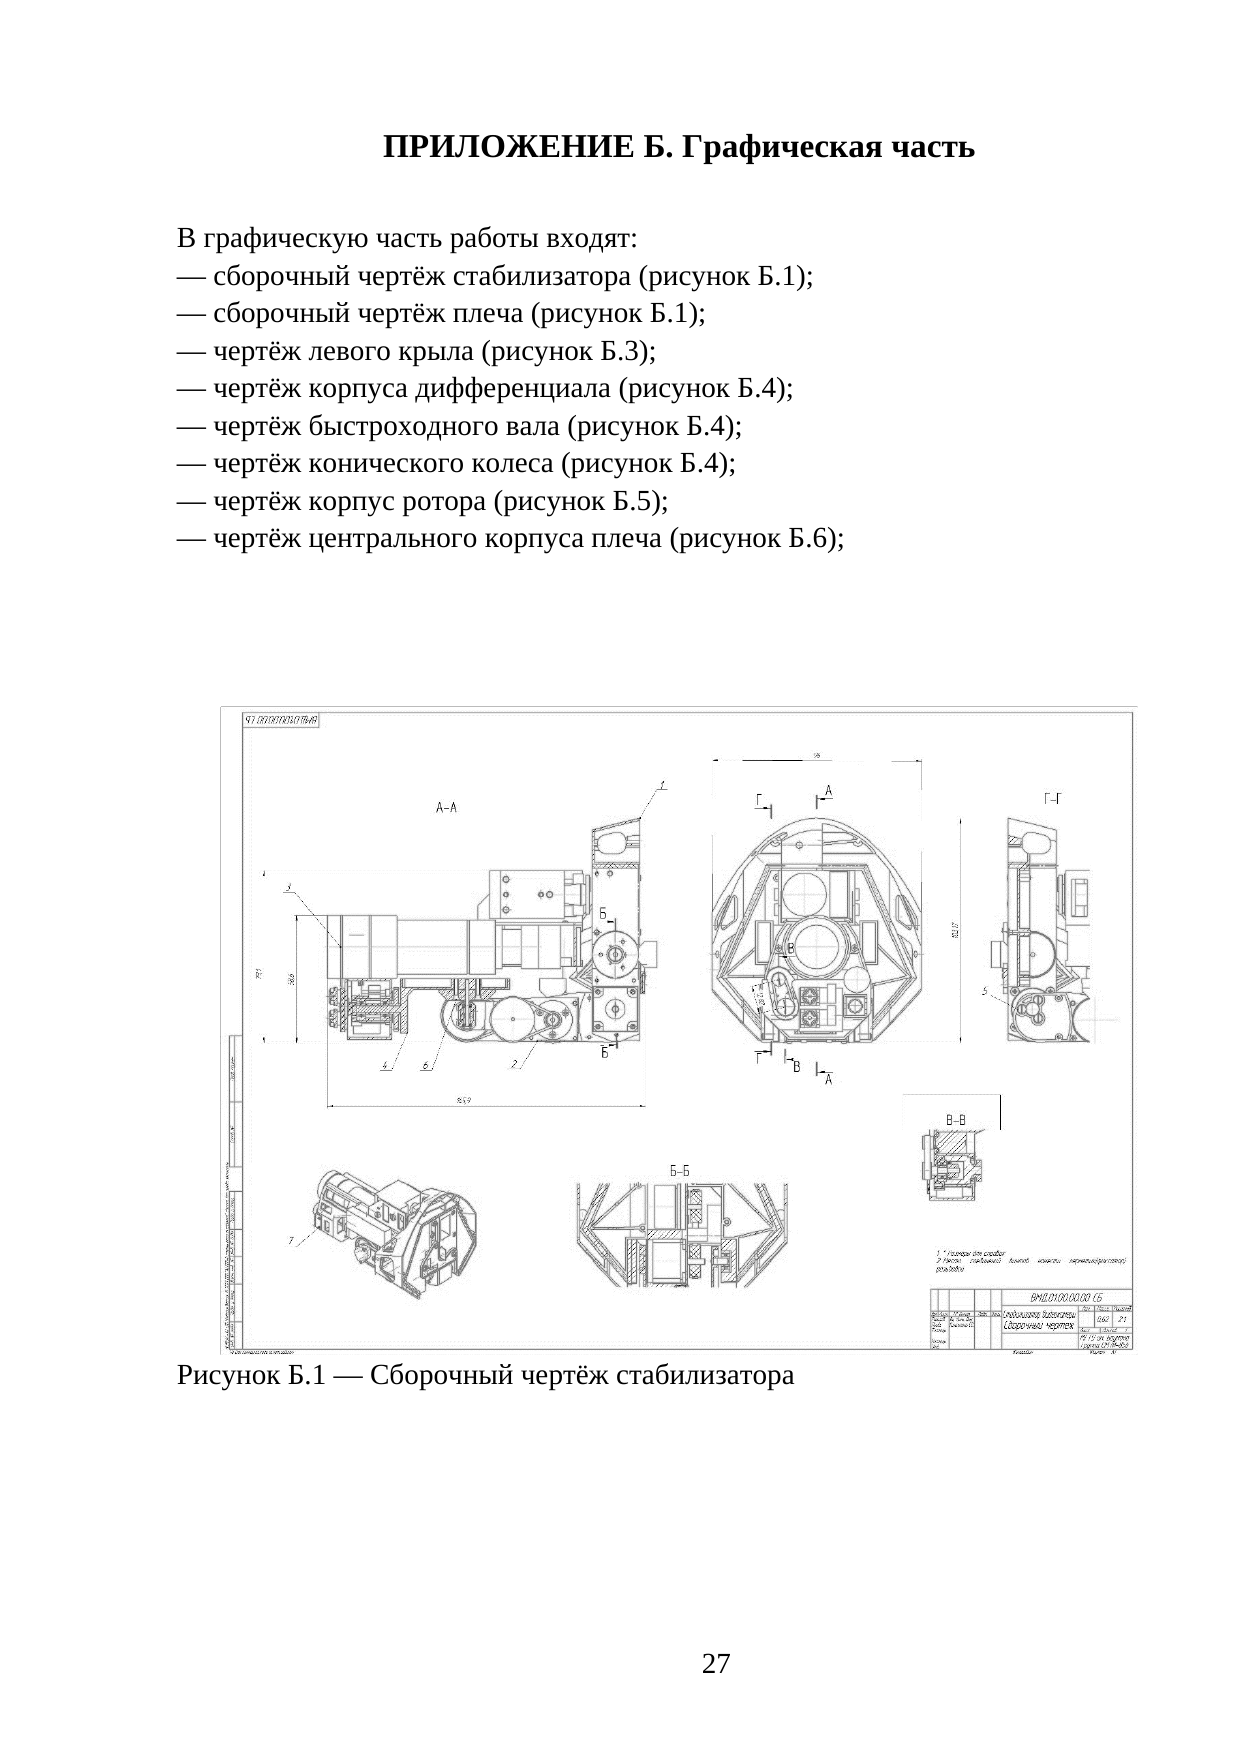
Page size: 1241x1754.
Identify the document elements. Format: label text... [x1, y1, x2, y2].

text — чертёж корпуса дифференциала (рисунок Б.4); [177, 370, 1181, 404]
text — сборочный чертёж плеча (рисунок Б.1); [177, 295, 1181, 329]
text — чертёж конического колеса (рисунок Б.4); [177, 445, 1181, 479]
text — чертёж центрального корпуса плеча (рисунок Б.6); [177, 520, 1181, 554]
text — чертёж корпус ротора (рисунок Б.5); [177, 483, 1181, 516]
text — чертёж быстроходного вала (рисунок Б.4); [177, 408, 1181, 441]
subtitle ПРИЛОЖЕНИЕ Б. Графическая часть [177, 127, 1181, 165]
text — сборочный чертёж стабилизатора (рисунок Б.1); [177, 258, 1181, 291]
picture [220, 706, 1138, 1355]
text — чертёж левого крыла (рисунок Б.3); [177, 333, 1181, 366]
text В графическую часть работы входят: [177, 220, 1181, 254]
text Рисунок Б.1 — Сборочный чертёж стабилизатора [177, 1357, 1181, 1391]
